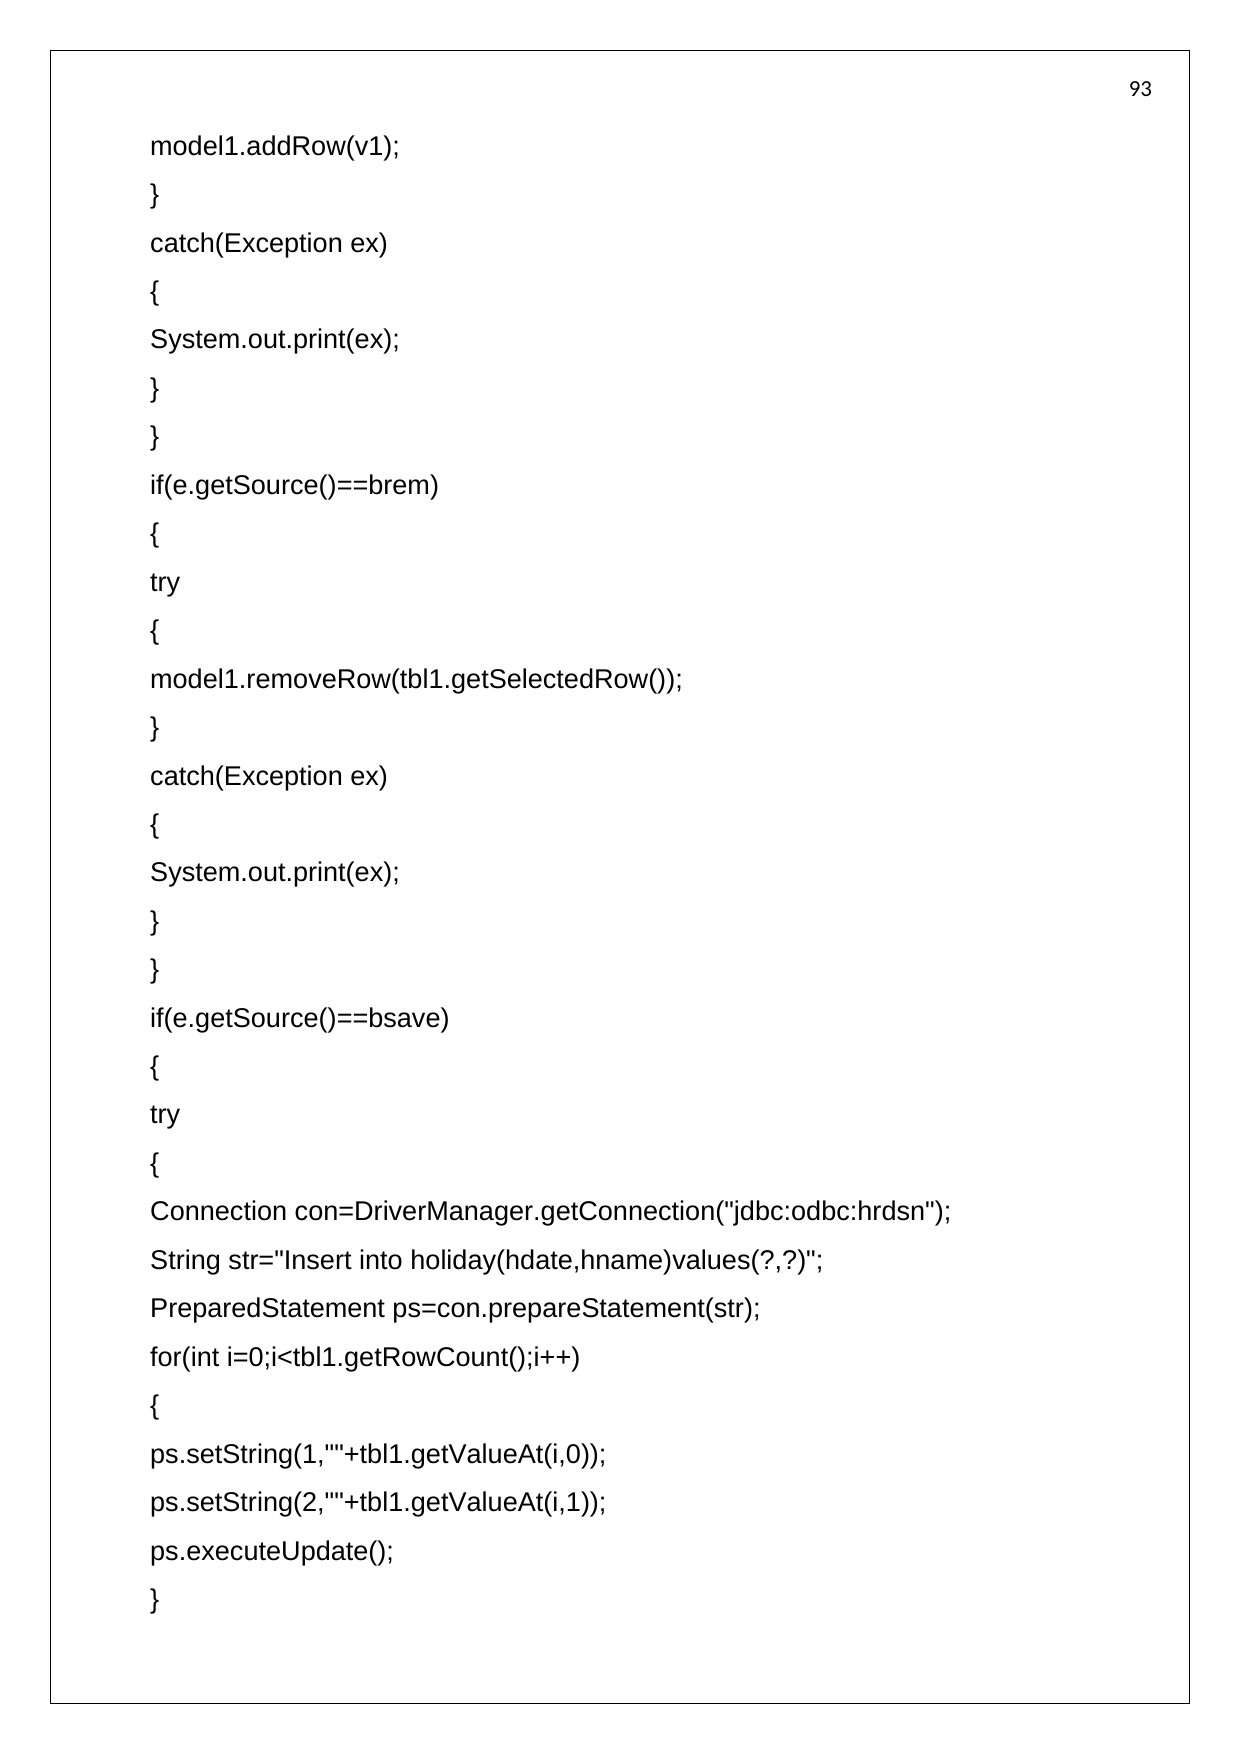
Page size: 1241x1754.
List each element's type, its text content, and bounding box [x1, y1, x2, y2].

text { [150, 1147, 1152, 1178]
text ps.executeUpdate(); [150, 1534, 1152, 1566]
text } [150, 420, 1152, 452]
text { [150, 614, 1152, 645]
text Connection con=DriverManager.getConnection("jdbc:odbc:hrdsn"); [150, 1195, 1152, 1227]
text } [150, 905, 1152, 936]
text catch(Exception ex) [150, 759, 1152, 791]
text if(e.getSource()==bsave) [150, 1002, 1152, 1033]
text for(int i=0;i<tbl1.getRowCount();i++) [150, 1341, 1152, 1372]
text { [150, 1050, 1152, 1081]
text } [150, 178, 1152, 209]
text { [150, 1389, 1152, 1420]
text System.out.print(ex); [150, 856, 1152, 888]
text model1.removeRow(tbl1.getSelectedRow()); [150, 663, 1152, 694]
text PreparedStatement ps=con.prepareStatement(str); [150, 1292, 1152, 1323]
text if(e.getSource()==brem) [150, 469, 1152, 500]
text { [150, 517, 1152, 548]
text System.out.print(ex); [150, 323, 1152, 355]
text } [150, 711, 1152, 742]
text try [150, 566, 1152, 597]
text { [150, 808, 1152, 839]
text { [150, 275, 1152, 306]
text try [150, 1098, 1152, 1130]
text String str="Insert into holiday(hdate,hname)values(?,?)"; [150, 1244, 1152, 1275]
text } [150, 372, 1152, 403]
text ps.setString(1,""+tbl1.getValueAt(i,0)); [150, 1438, 1152, 1469]
text catch(Exception ex) [150, 227, 1152, 258]
text model1.addRow(v1); [150, 130, 1152, 161]
text } [150, 953, 1152, 984]
text ps.setString(2,""+tbl1.getValueAt(i,1)); [150, 1486, 1152, 1517]
text } [150, 1583, 1152, 1614]
